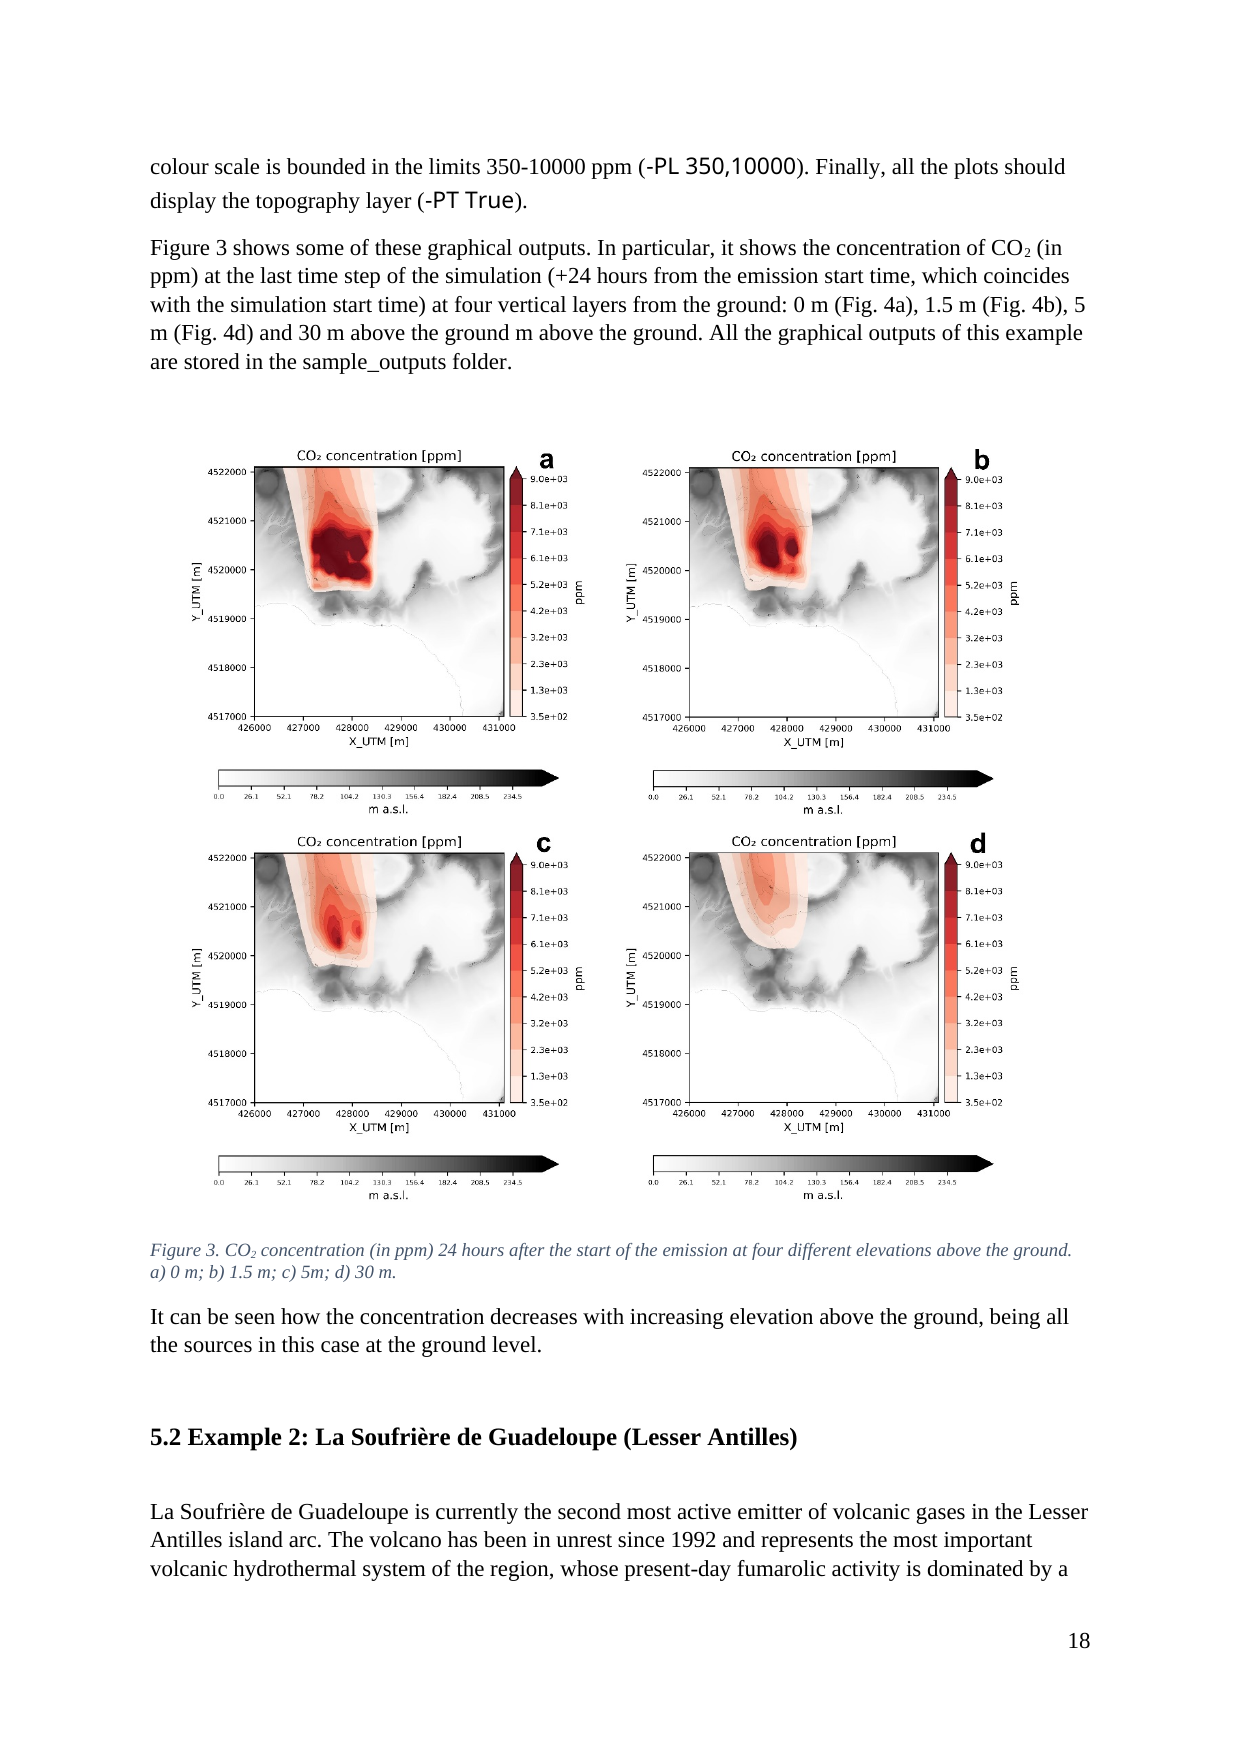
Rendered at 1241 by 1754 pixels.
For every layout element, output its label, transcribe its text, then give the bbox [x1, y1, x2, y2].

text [150, 150, 1090, 215]
text Figure . CO2 concentration (in ppm) 24 hours after the start of the emission at four different elevations above the ground. a) 0 m; b) 1.5 m; c) 5m; d) 30 m. [150, 1239, 1090, 1282]
picture [150, 438, 1061, 1221]
subtitle 5.2 Example 2: La Soufrière de Guadeloupe (Lesser Antilles) [150, 1422, 1090, 1451]
text It can be seen how the concentration decreases with increasing elevation above the ground, being all the sources in this case at the ground level. [150, 1303, 1090, 1358]
text Figure 3 shows some of these graphical outputs. In particular, it shows the concentration of CO2 (in ppm) at the last time step of the simulation (+24 hours from the emission start time, which coincides with the simulation start time) at four vertical layers from the ground: 0 m (Fig. 4a), 1.5 m (Fig. 4b), 5 m (Fig. 4d) and 30 m above the ground m above the ground. All the graphical outputs of this example are stored in the sample_outputs folder. [150, 234, 1090, 374]
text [150, 1498, 1090, 1581]
